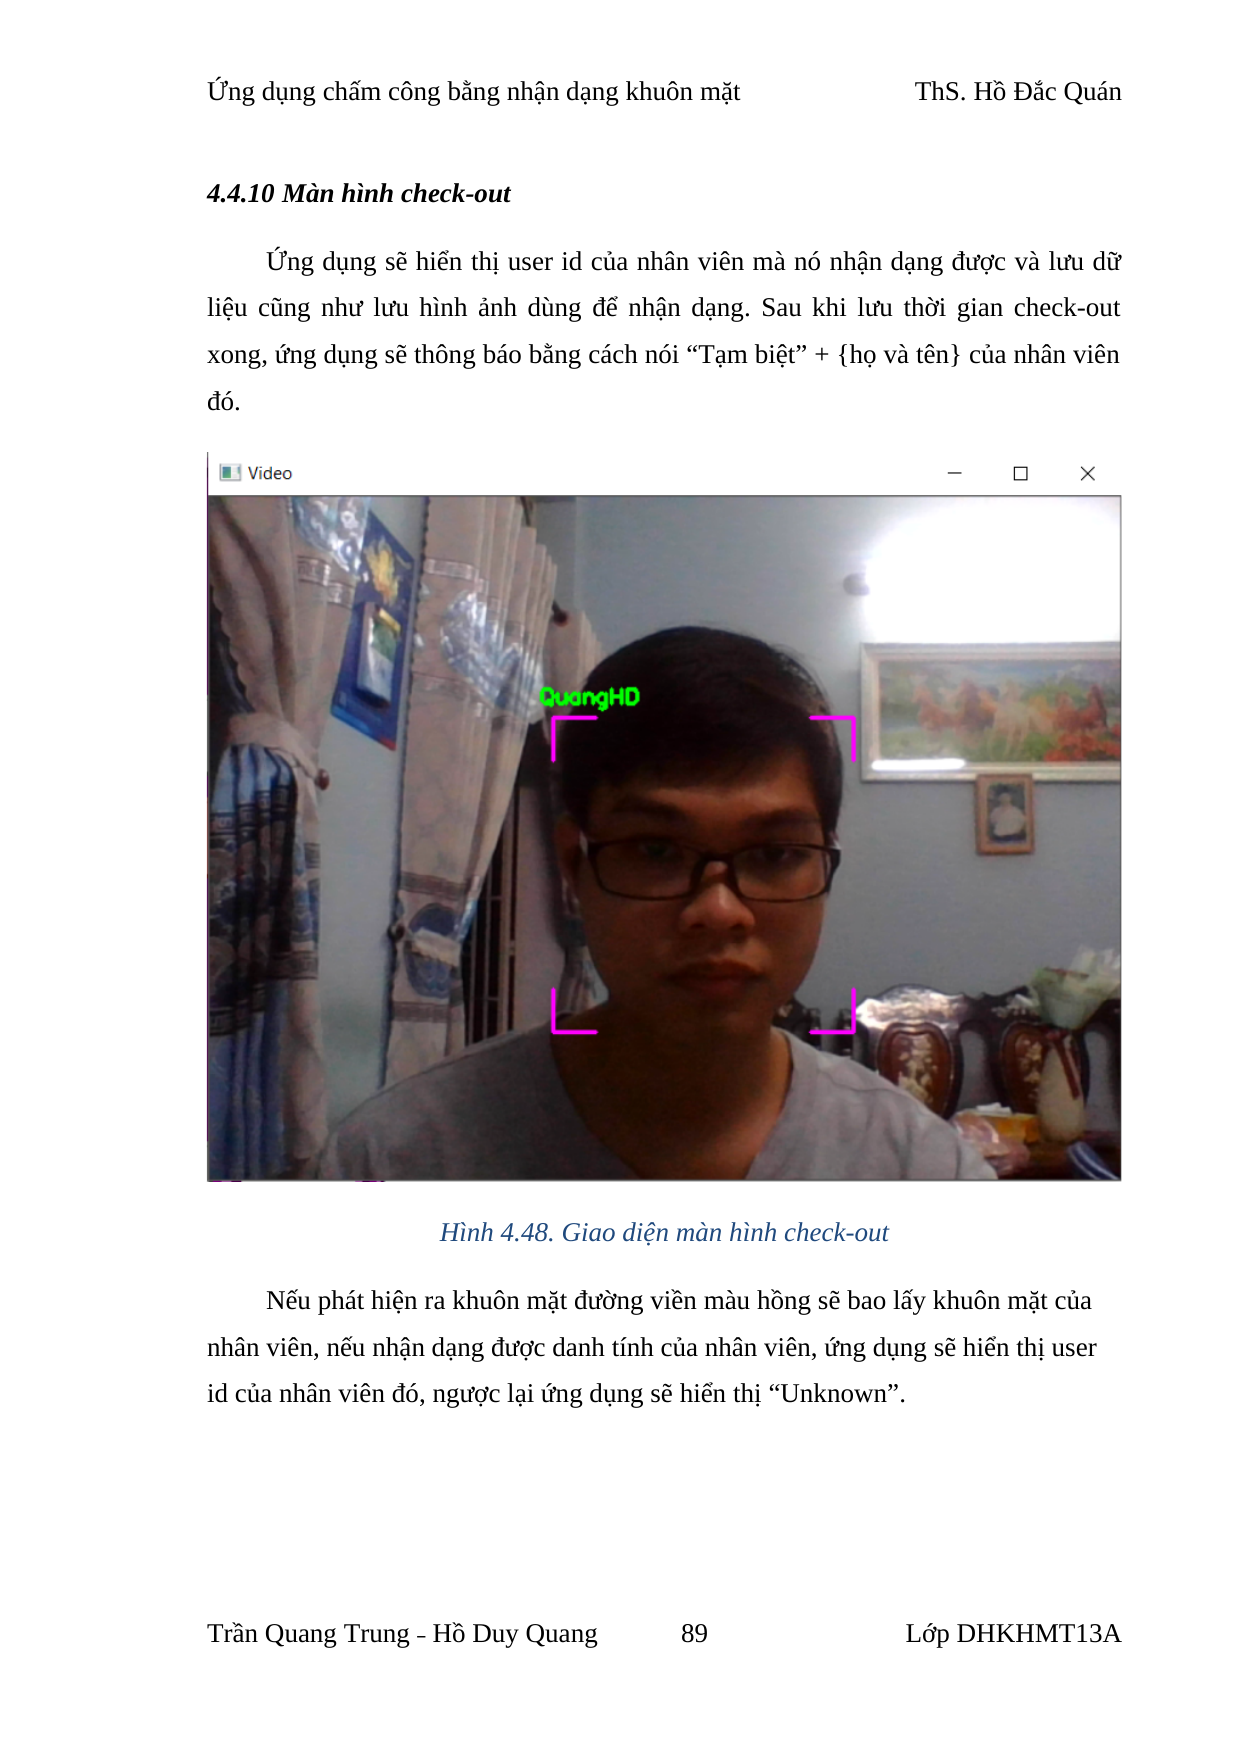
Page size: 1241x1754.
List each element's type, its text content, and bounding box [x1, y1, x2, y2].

picture [206, 452, 1122, 1182]
text Hình 4.48. Giao diện màn hình check-out [207, 1217, 1122, 1248]
text Ứng dụng sẽ hiển thị user id của nhân viên mà nó nhận dạng được và lưu dữ liệu cũng như lưu hình ảnh dùng để nhận dạng. Sau khi lưu thời gian check-out xong, ứng dụng sẽ thông báo bằng cách nói “Tạm biệt” + {họ và tên} của nhân viên đó. [207, 245, 1122, 416]
list Màn hình check-out [207, 177, 1122, 208]
text Nếu phát hiện ra khuôn mặt đường viền màu hồng sẽ bao lấy khuôn mặt của nhân viên, nếu nhận dạng được danh tính của nhân viên, ứng dụng sẽ hiển thị user id của nhân viên đó, ngược lại ứng dụng sẽ hiển thị “Unknown”. [207, 1284, 1122, 1408]
